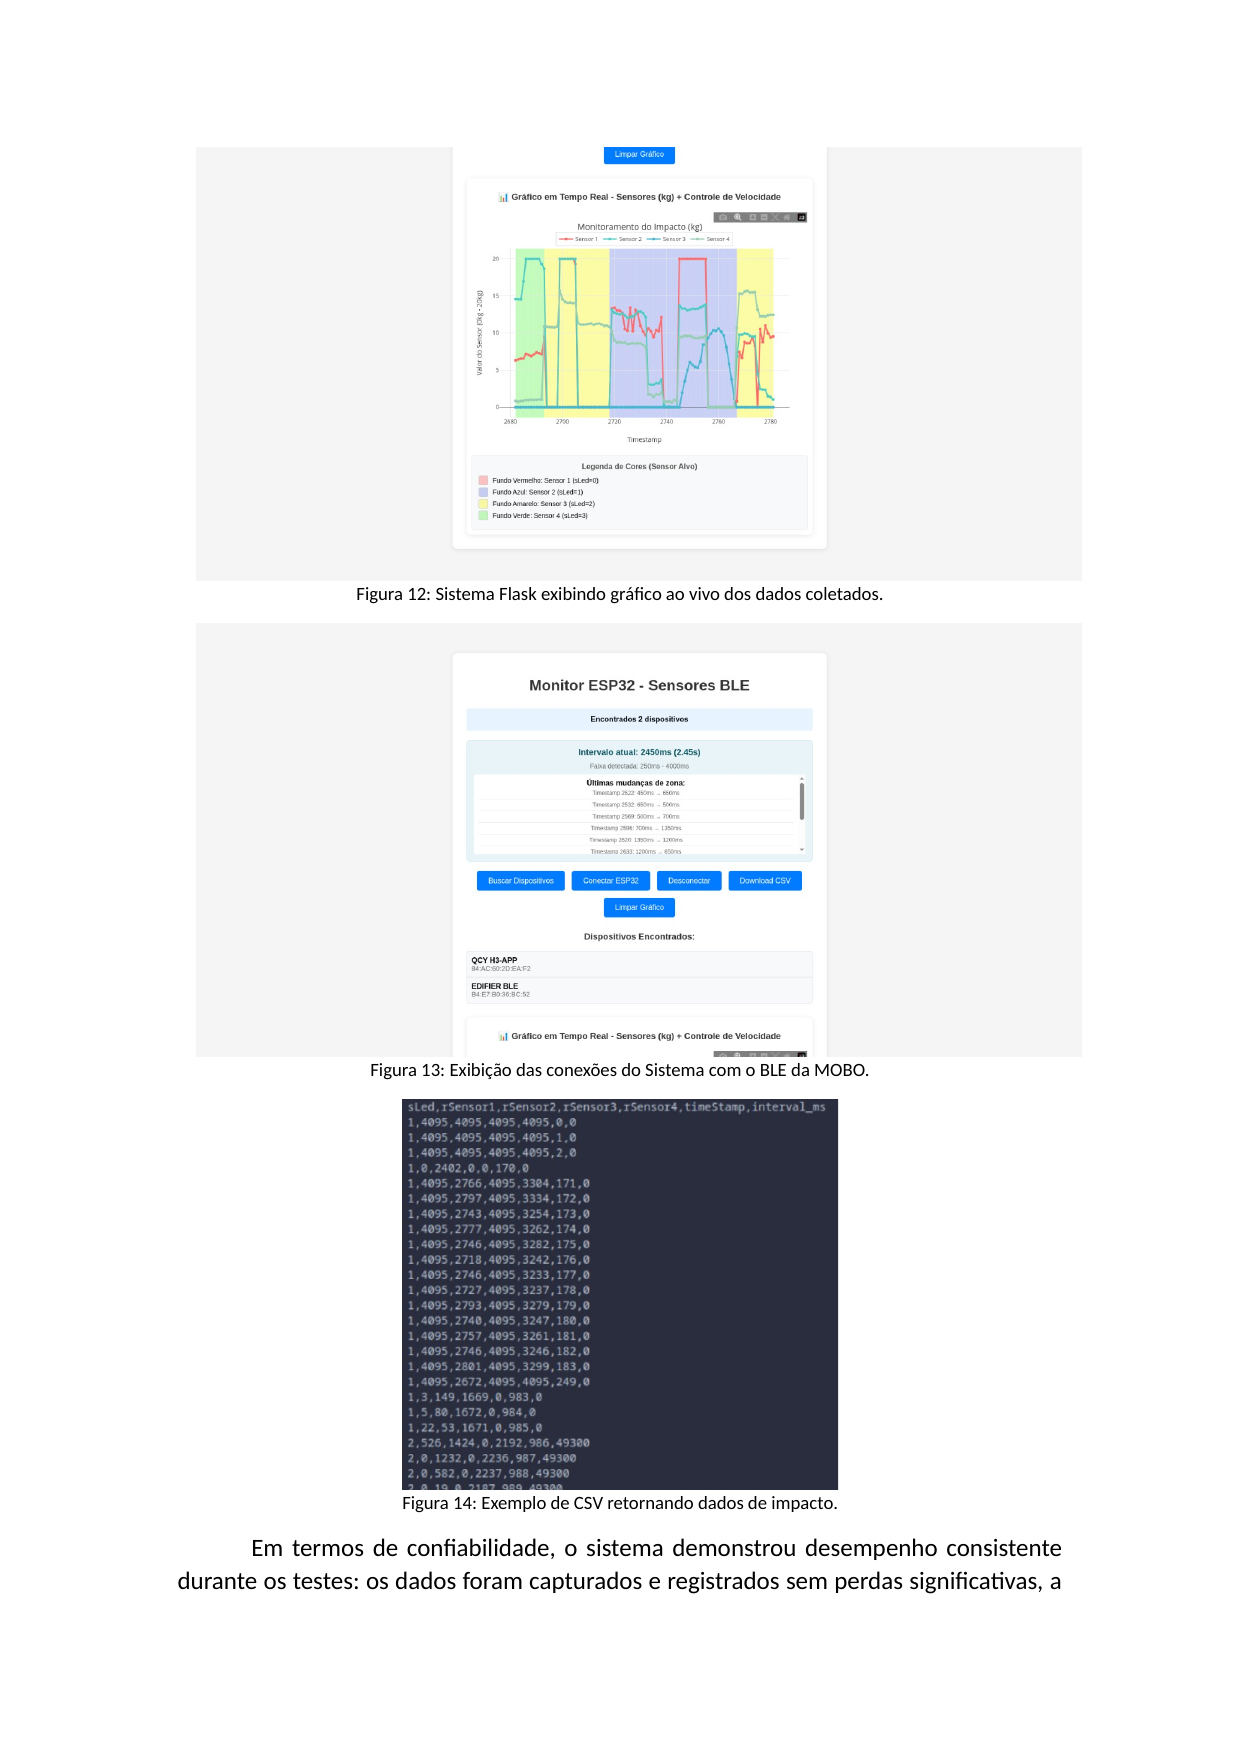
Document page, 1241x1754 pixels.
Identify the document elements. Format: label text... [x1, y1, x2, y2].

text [177, 1532, 1063, 1596]
text Figura 14: Exemplo de CSV retornando dados de impacto. [177, 1099, 1063, 1514]
text Figura 12: Sistema Flask exibindo gráfico ao vivo dos dados coletados. [177, 148, 1063, 605]
text Figura 13: Exibição das conexões do Sistema com o BLE da MOBO. [177, 623, 1063, 1081]
